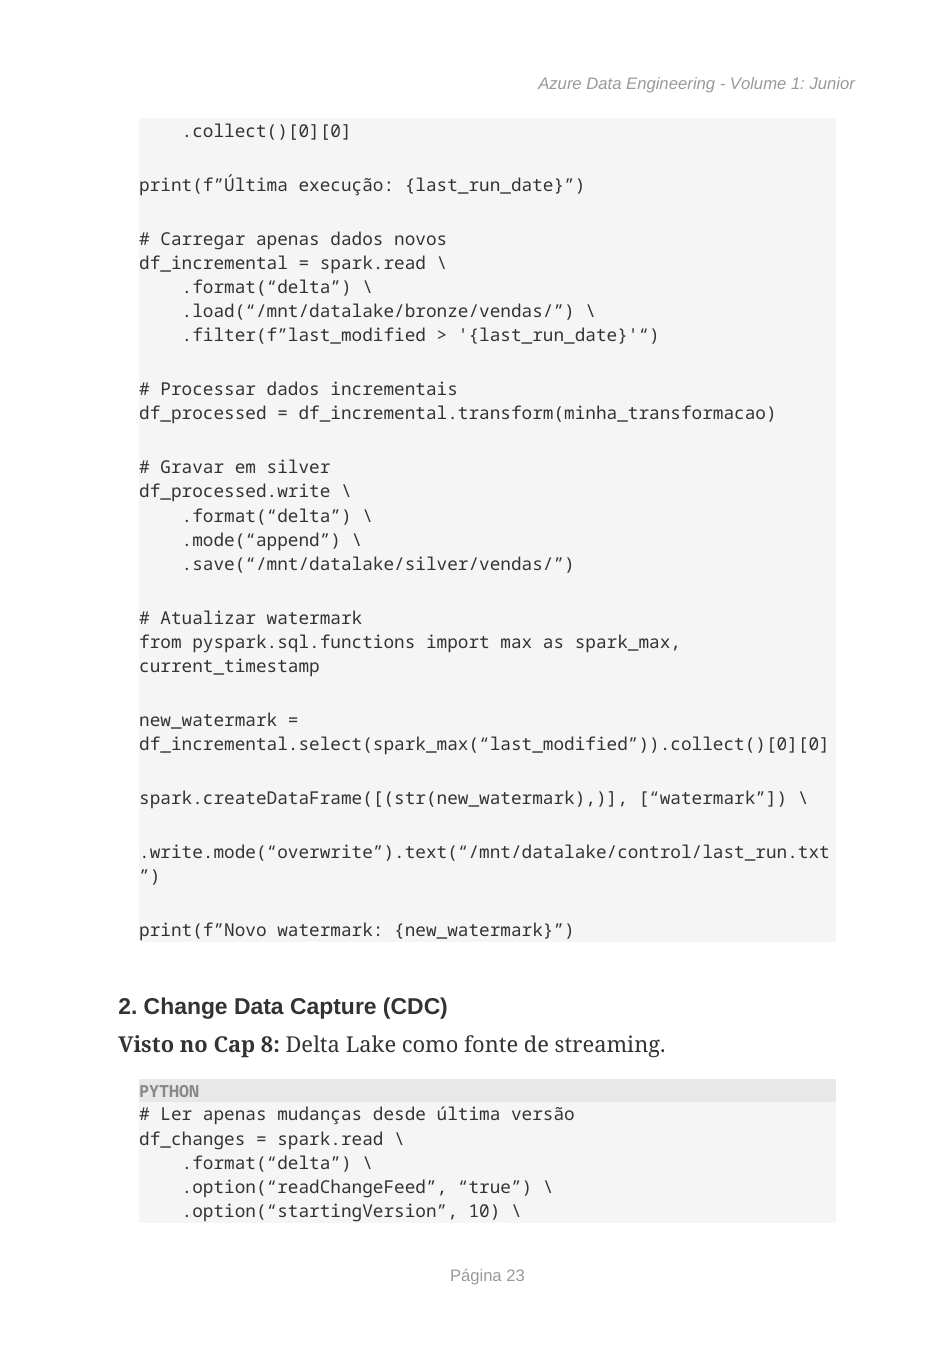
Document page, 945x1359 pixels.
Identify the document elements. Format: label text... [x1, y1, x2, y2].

text # Carregar apenas dados novos [139, 226, 836, 250]
text .save(“/mnt/datalake/silver/vendas/”) [139, 551, 836, 576]
text print(f”Última execução: {last_run_date}”) [139, 172, 836, 196]
text # Gravar em silver [139, 455, 836, 479]
text 2. Change Data Capture (CDC) [118, 993, 856, 1019]
text new_watermark = df_incremental.select(spark_max(“last_modified”)).collect()[0][0] [139, 708, 836, 756]
text df_incremental = spark.read \ [139, 250, 836, 274]
text df_changes = spark.read \ [139, 1126, 836, 1150]
text # Atualizar watermark [139, 605, 836, 629]
text .format(“delta”) \ [139, 274, 836, 298]
text .format(“delta”) \ [139, 1150, 836, 1174]
text df_processed.write \ [139, 479, 836, 503]
text .write.mode(“overwrite”).text(“/mnt/datalake/control/last_run.txt”) [139, 810, 836, 888]
text # Ler apenas mudanças desde última versão [139, 1102, 836, 1126]
text .filter(f”last_modified > '{last_run_date}'“) [139, 323, 836, 347]
text .option(“startingVersion”, 10) \ [139, 1198, 836, 1223]
text .option(“readChangeFeed”, “true”) \ [139, 1174, 836, 1198]
text Visto no Cap 8: Delta Lake como fonte de streaming. [118, 1029, 856, 1059]
text df_processed = df_incremental.transform(minha_transformacao) [139, 401, 836, 425]
text .mode(“append”) \ [139, 527, 836, 551]
text .format(“delta”) \ [139, 503, 836, 527]
text # Processar dados incrementais [139, 377, 836, 401]
text spark.createDataFrame([(str(new_watermark),)], [“watermark”]) \ [139, 786, 836, 810]
text .collect()[0][0] [139, 118, 836, 142]
text print(f”Novo watermark: {new_watermark}”) [139, 918, 836, 942]
text from pyspark.sql.functions import max as spark_max, current_timestamp [139, 629, 836, 678]
text PYTHON [139, 1079, 836, 1102]
text .load(“/mnt/datalake/bronze/vendas/”) \ [139, 298, 836, 323]
